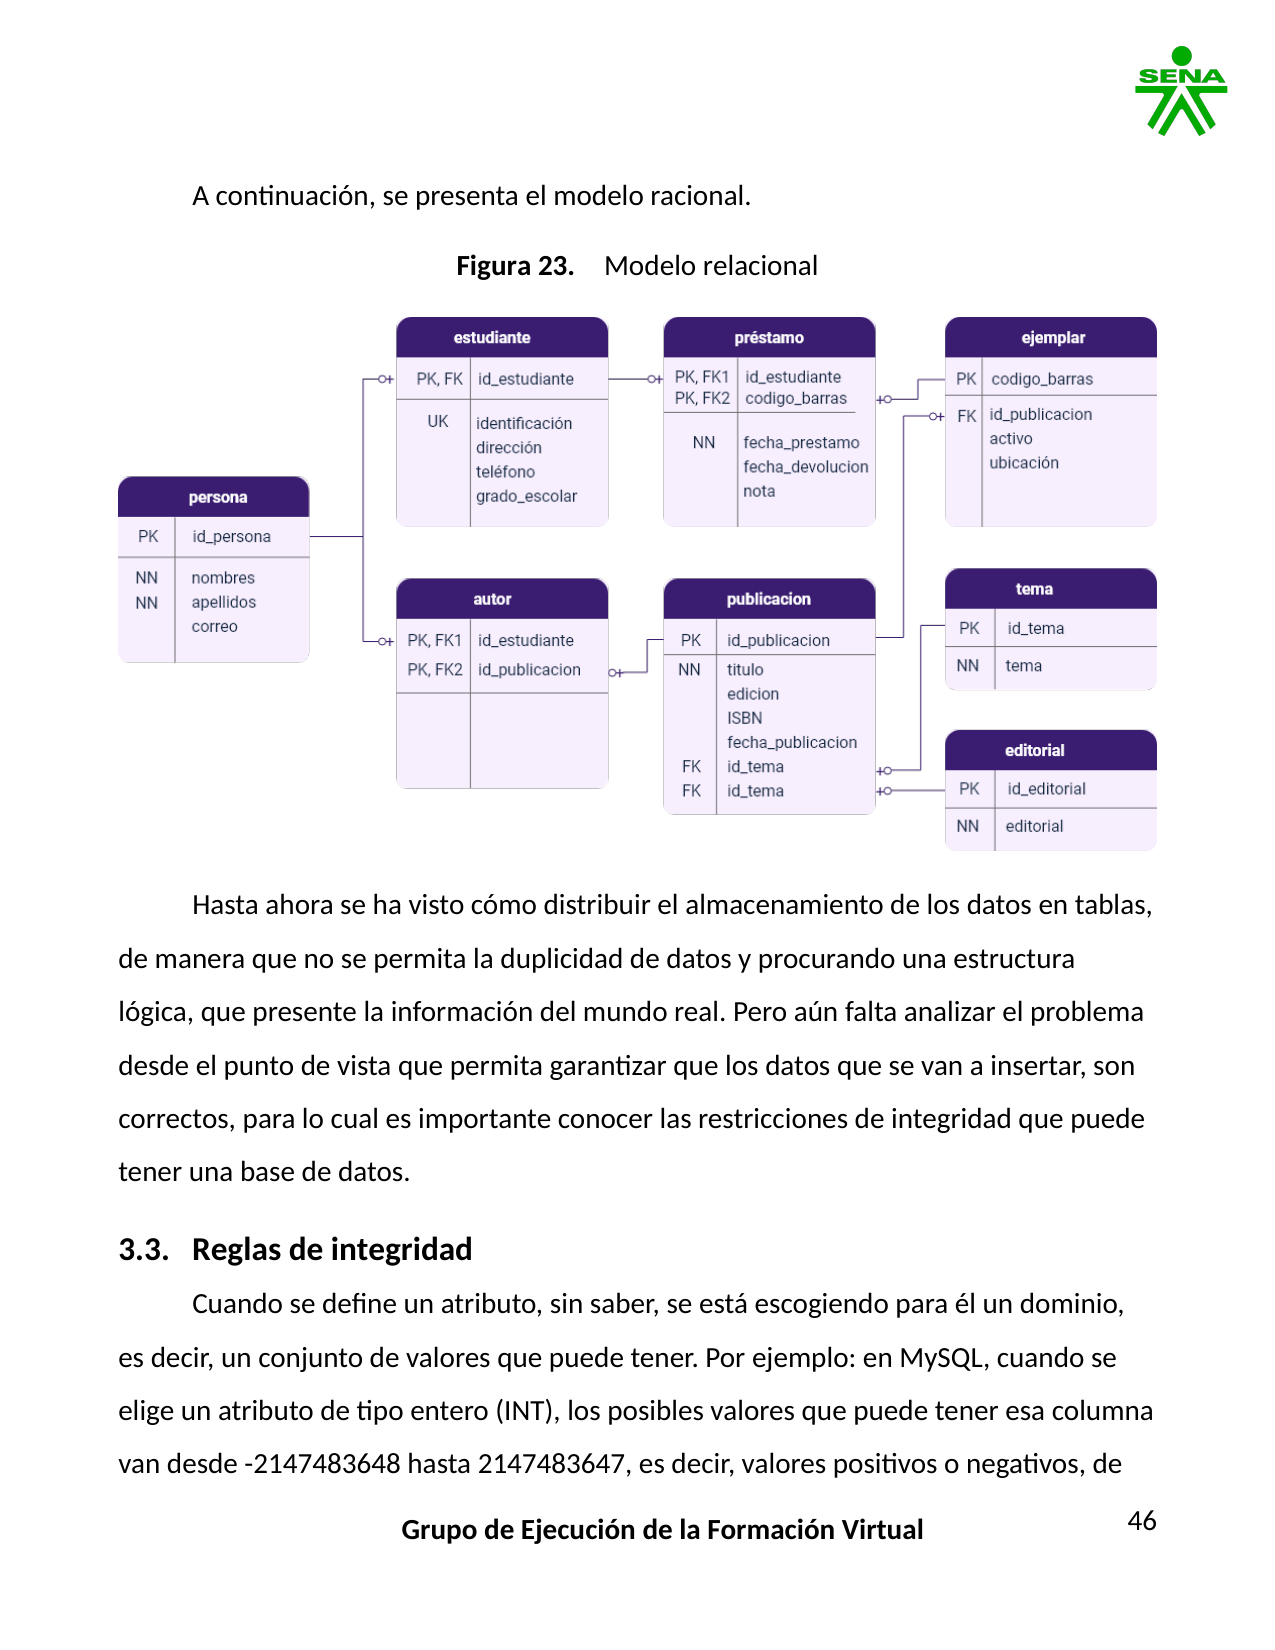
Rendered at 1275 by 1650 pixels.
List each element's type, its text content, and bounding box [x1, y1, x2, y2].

text Hasta ahora se ha visto cómo distribuir el almacenamiento de los datos en tablas, de manera que no se permita la duplicidad de datos y procurando una estructura lógica, que presente la información del mundo real. Pero aún falta analizar el problema desde el punto de vista que permita garantizar que los datos que se van a insertar, son correctos, para lo cual es importante conocer las restricciones de integridad que puede tener una base de datos. [118, 886, 1157, 1189]
picture [1135, 46, 1228, 136]
picture [118, 317, 1157, 852]
subtitle Reglas de integridad [118, 1228, 1157, 1268]
text A continuación, se presenta el modelo racional. [118, 177, 1157, 213]
text Modelo relacional [118, 247, 1157, 283]
